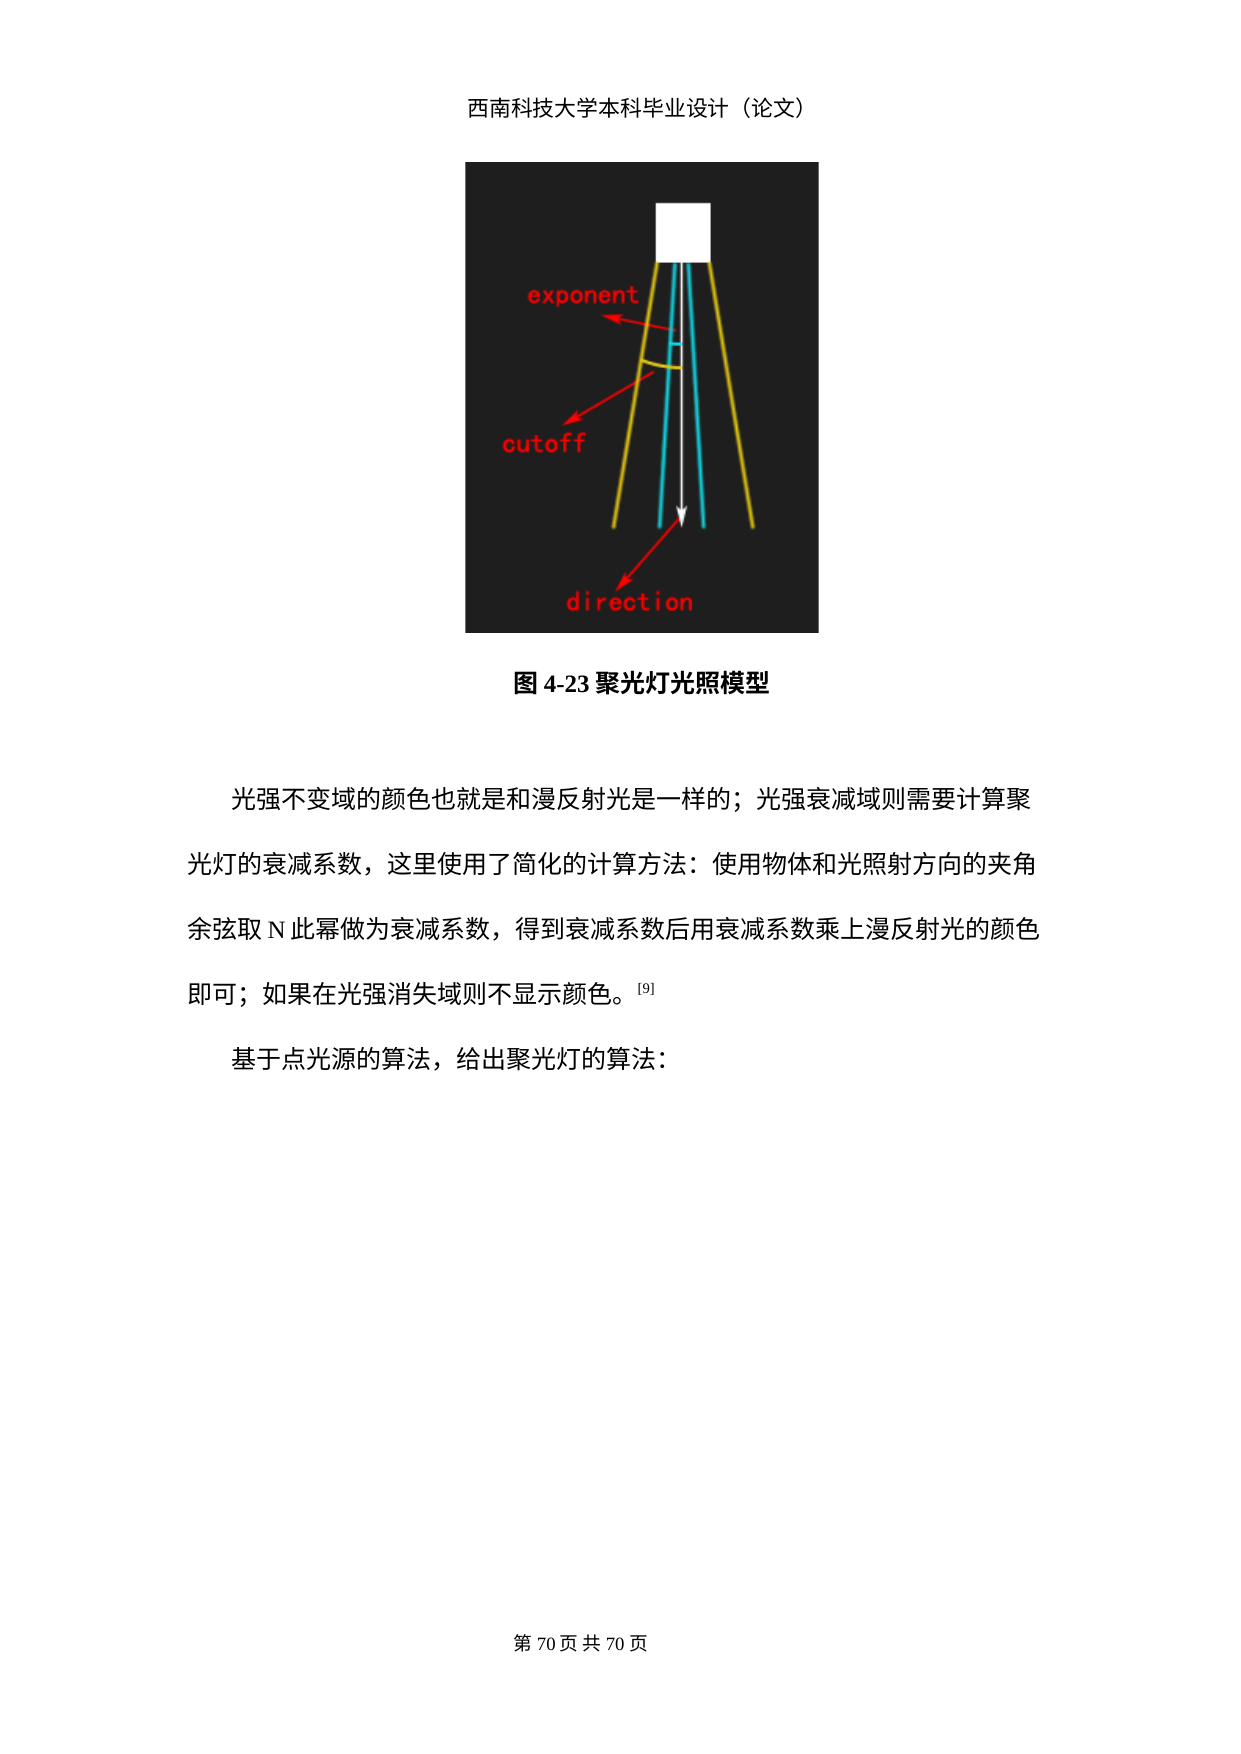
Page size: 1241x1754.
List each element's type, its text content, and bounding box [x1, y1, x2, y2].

text 图4-23 聚光灯光照模型 [187, 649, 1053, 714]
text 基于点光源的算法，给出聚光灯的算法： [187, 1025, 1053, 1090]
picture [465, 162, 819, 633]
text 光强不变域的颜色也就是和漫反射光是一样的；光强衰减域则需要计算聚光灯的衰减系数，这里使用了简化的计算方法：使用物体和光照射方向的夹角余弦取N此幂做为衰减系数，得到衰减系数后用衰减系数乘上漫反射光的颜色即可；如果在光强消失域则不显示颜色。[12] [187, 765, 1053, 1025]
